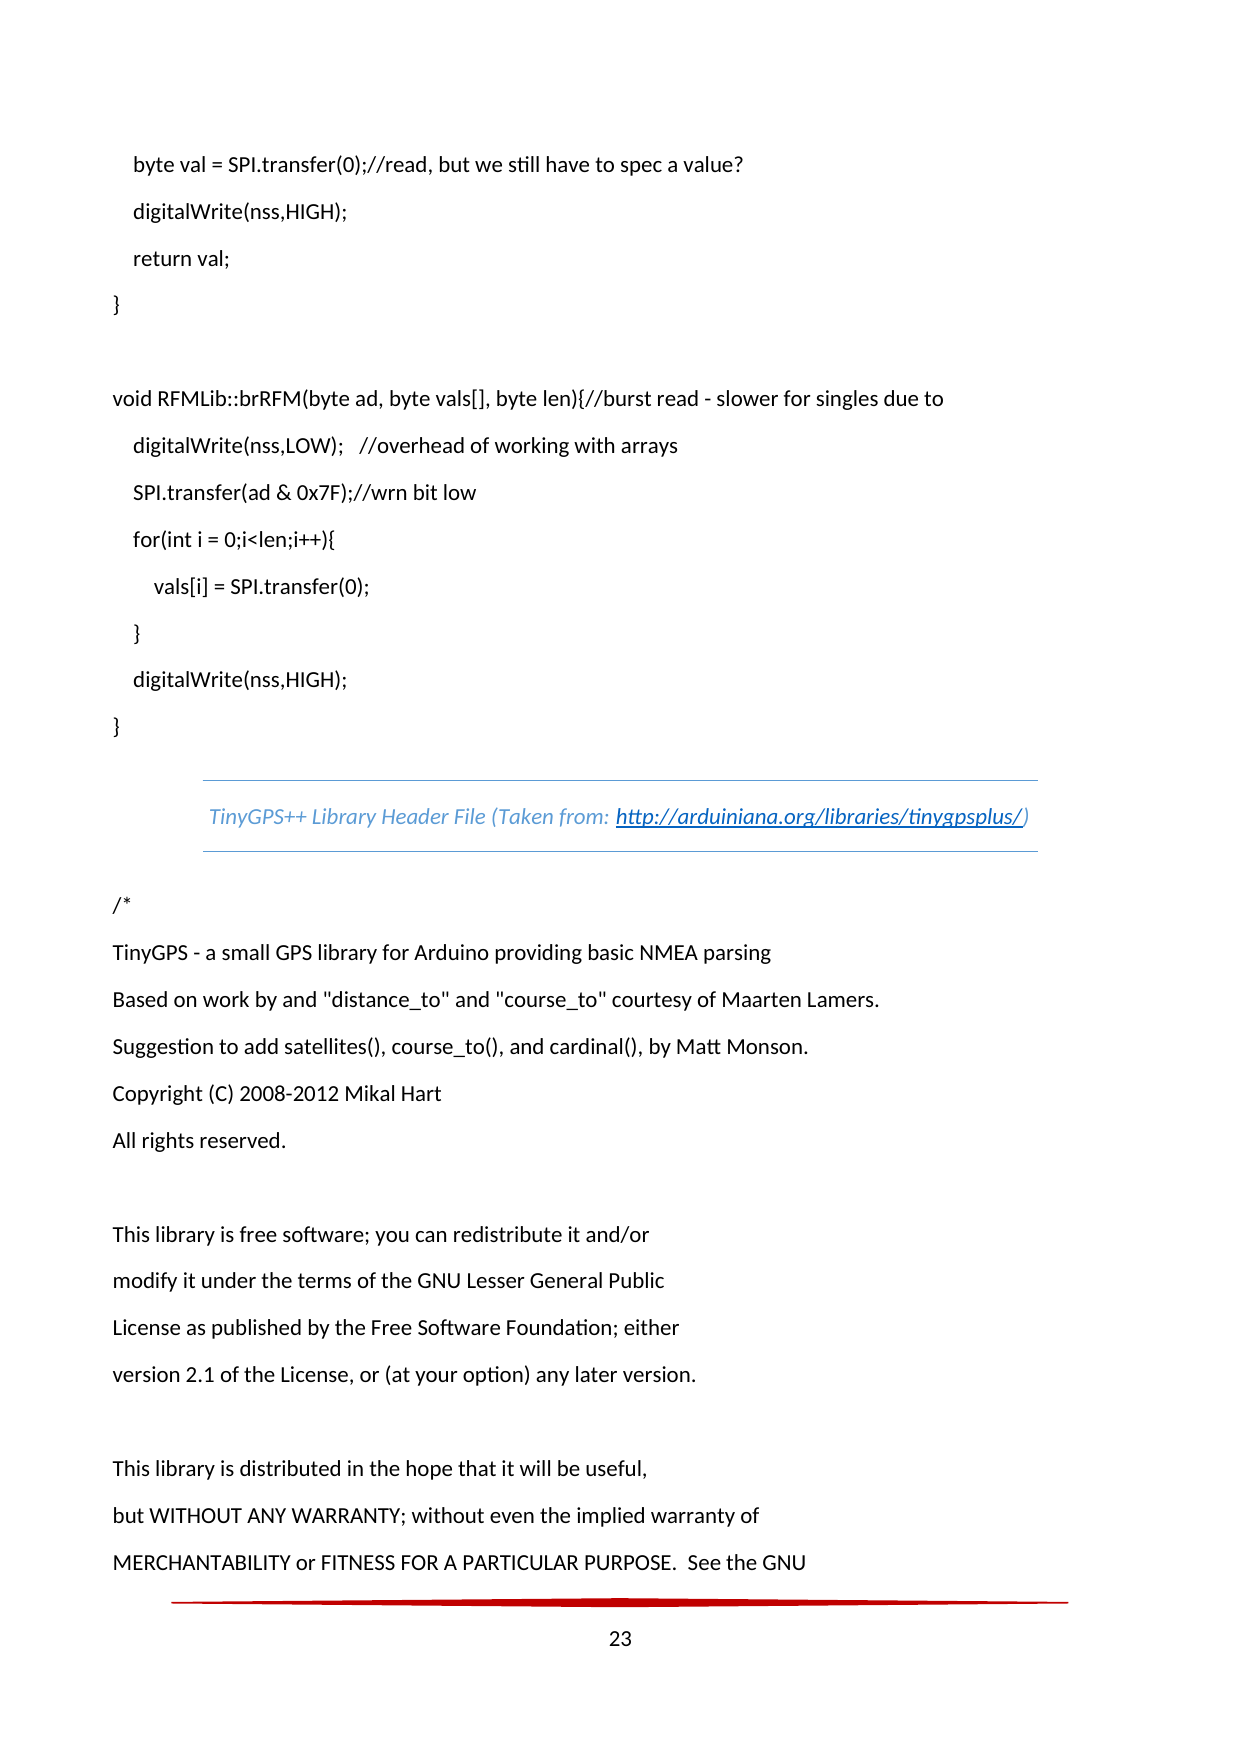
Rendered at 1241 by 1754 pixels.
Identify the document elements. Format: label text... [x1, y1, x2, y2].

text digitalWrite(nss,LOW); //overhead of working with arrays [112, 431, 1128, 459]
text This library is free software; you can redistribute it and/or [112, 1220, 1128, 1248]
text version 2.1 of the License, or (at your option) any later version. [112, 1360, 1128, 1388]
text vals[i] = SPI.transfer(0); [112, 572, 1128, 600]
text SPI.transfer(ad & 0x7F);//wrn bit low [112, 478, 1128, 506]
text return val; [112, 244, 1128, 272]
text } [112, 291, 1128, 319]
text Based on work by and "distance_to" and "course_to" courtesy of Maarten Lamers. [112, 985, 1128, 1013]
text } [112, 619, 1128, 647]
text MERCHANTABILITY or FITNESS FOR A PARTICULAR PURPOSE. See the GNU [112, 1548, 1128, 1576]
text but WITHOUT ANY WARRANTY; without even the implied warranty of [112, 1501, 1128, 1529]
text Suggestion to add satellites(), course_to(), and cardinal(), by Matt Monson. [112, 1032, 1128, 1060]
text digitalWrite(nss,HIGH); [112, 197, 1128, 225]
text License as published by the Free Software Foundation; either [112, 1313, 1128, 1342]
text } [112, 712, 1128, 741]
text digitalWrite(nss,HIGH); [112, 666, 1128, 694]
text modify it under the terms of the GNU Lesser General Public [112, 1267, 1128, 1295]
text byte val = SPI.transfer(0);//read, but we still have to spec a value? [112, 150, 1128, 178]
text TinyGPS++ Library Header File (Taken from: http://arduiniana.org/libraries/tinygpsplus/) [202, 781, 1038, 852]
text void RFMLib::brRFM(byte ad, byte vals[], byte len){//burst read - slower for singles due to [112, 384, 1128, 412]
text Copyright (C) 2008-2012 Mikal Hart [112, 1079, 1128, 1107]
text TinyGPS - a small GPS library for Arduino providing basic NMEA parsing [112, 938, 1128, 967]
text All rights reserved. [112, 1126, 1128, 1154]
text for(int i = 0;i<len;i++){ [112, 525, 1128, 553]
text /* [112, 892, 1128, 920]
text This library is distributed in the hope that it will be useful, [112, 1454, 1128, 1482]
